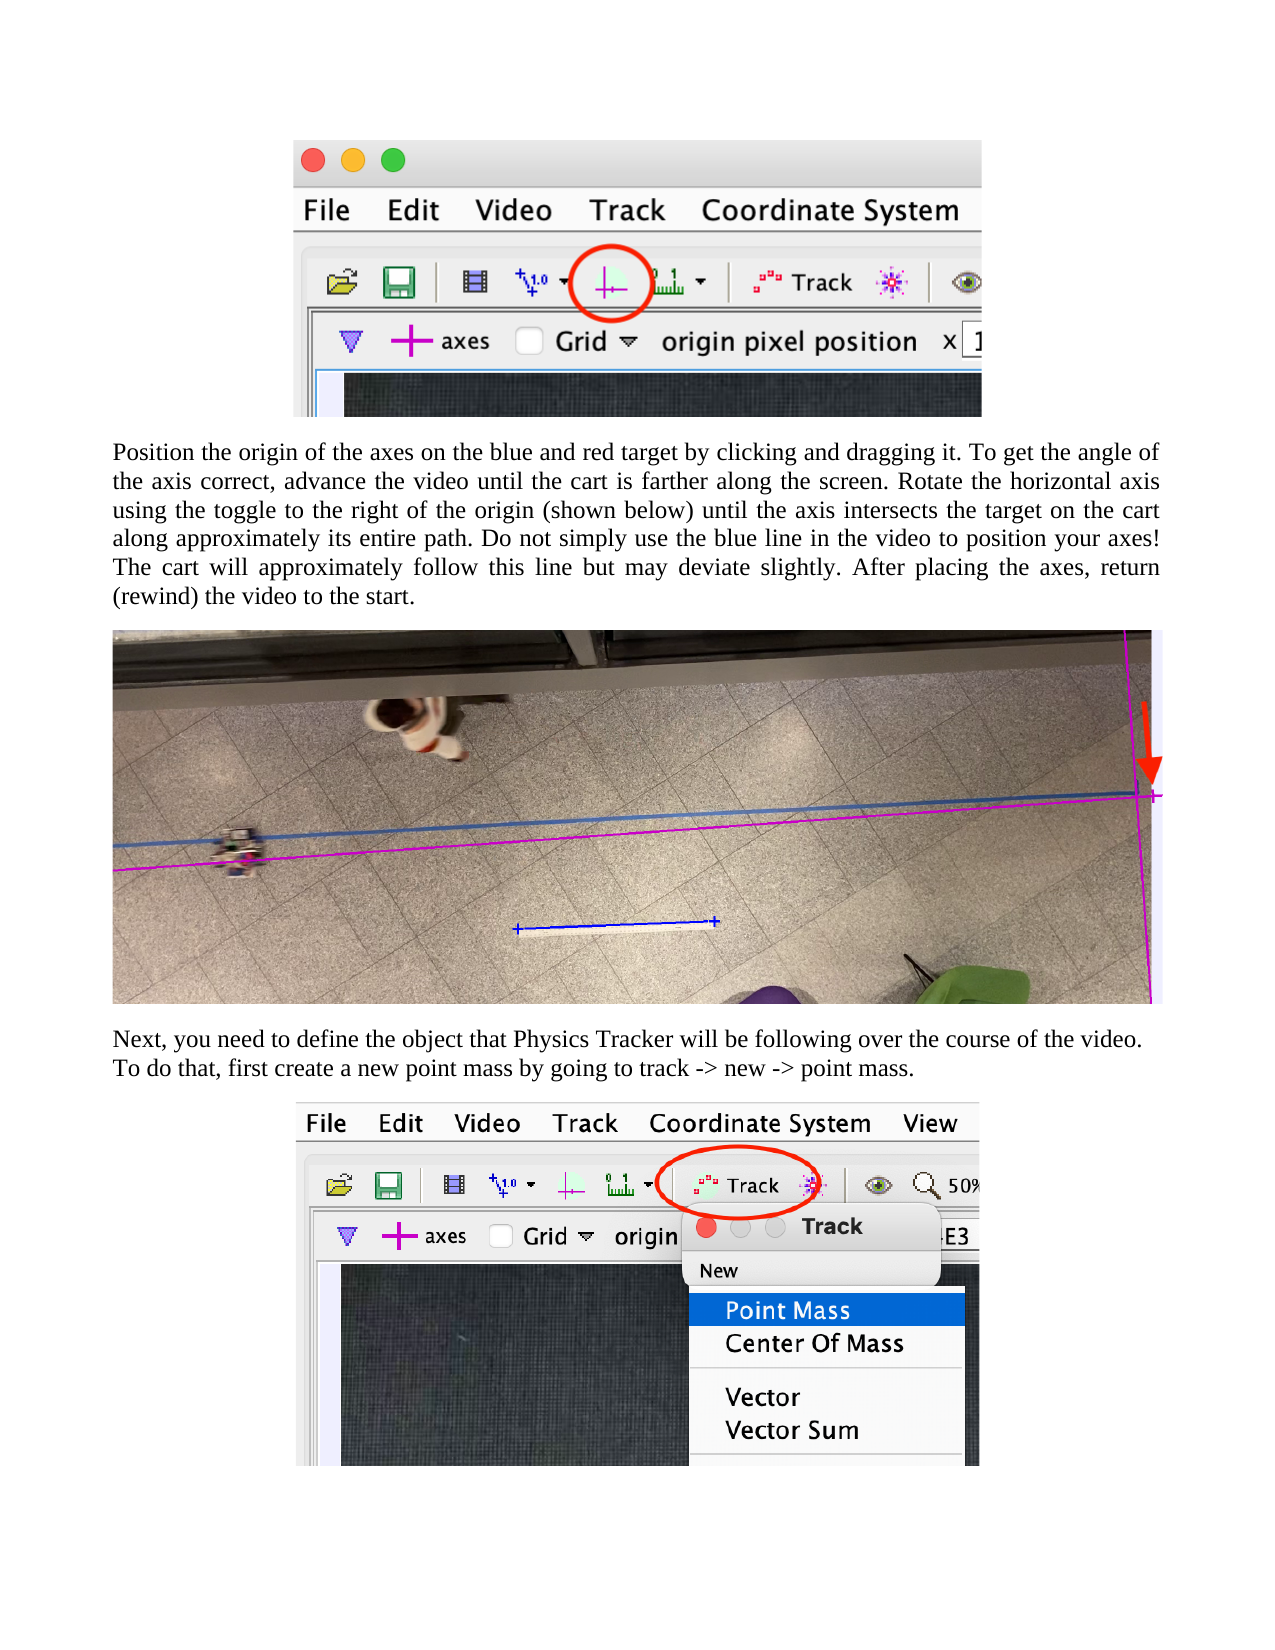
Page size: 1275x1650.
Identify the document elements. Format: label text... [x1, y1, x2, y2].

picture [295, 1102, 980, 1466]
text Position the origin of the axes on the blue and red target by clicking and dragging it. To get the angle of the axis correct, advance the video until the cart is farther along the screen. Rotate the horizontal axis using the toggle to the right of the origin (shown below) until the axis intersects the target on the cart along approximately its entire path. Do not simply use the blue line in the video to position your axes! The cart will approximately follow this line but may deviate slightly. After placing the axes, return (rewind) the video to the start. [112, 437, 1162, 610]
text Next, you need to define the object that Physics Tracker will be following over the course of the video. To do that, first create a new point mass by going to track -> new -> point mass. [112, 1024, 1162, 1082]
picture [293, 140, 982, 417]
picture [112, 630, 1163, 1004]
